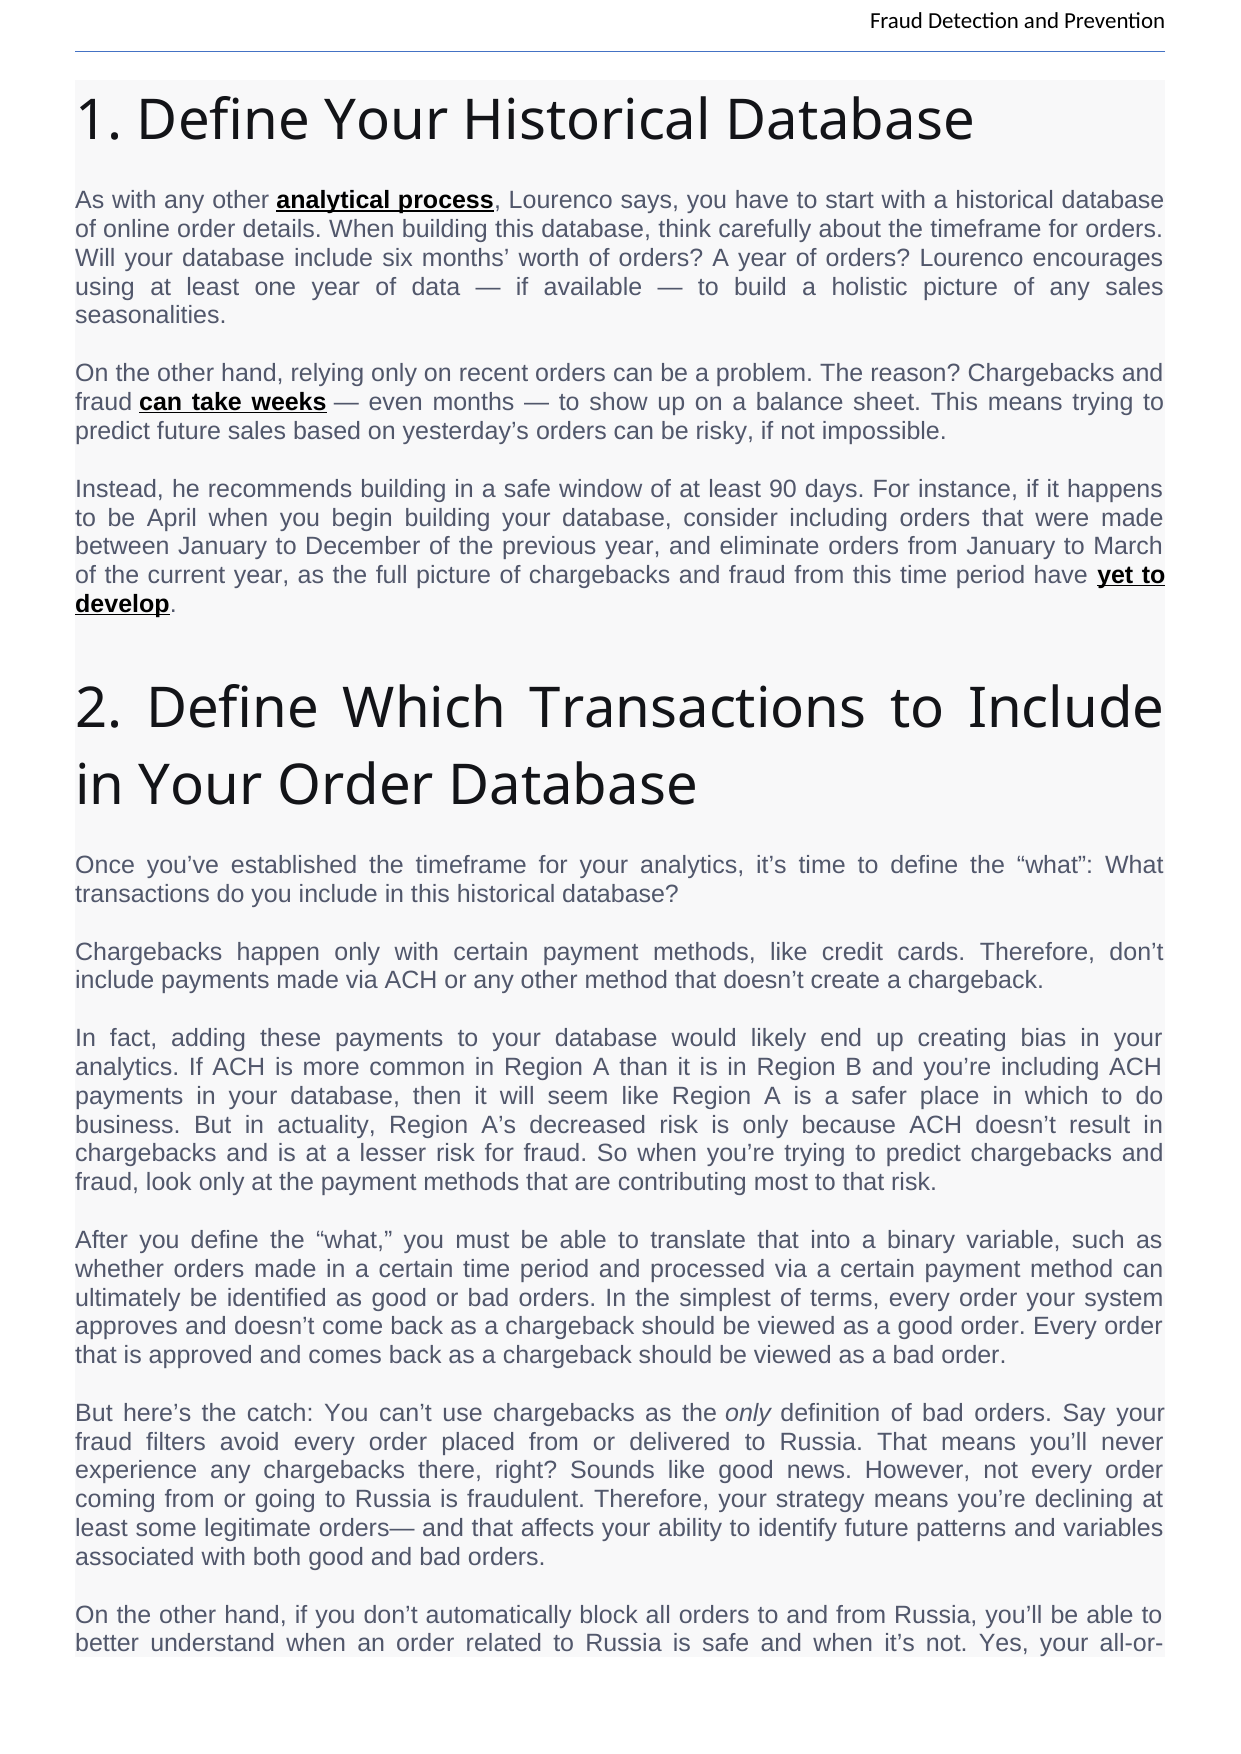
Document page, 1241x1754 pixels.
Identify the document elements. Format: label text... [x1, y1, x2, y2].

text Once you’ve established the timeframe for your analytics, it’s time to define the “what”: What transactions do you include in this historical database? [75, 850, 1165, 908]
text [75, 1600, 1165, 1657]
text In fact, adding these payments to your database would likely end up creating bias in your analytics. If ACH is more common in Region A than it is in Region B and you’re including ACH payments in your database, then it will seem like Region A is a safer place in which to do business. But in actuality, Region A’s decreased risk is only because ACH doesn’t result in chargebacks and is at a lesser risk for fraud. So when you’re trying to predict chargebacks and fraud, look only at the payment methods that are contributing most to that risk. [75, 1023, 1165, 1196]
subtitle 2. Define Which Transactions to Include in Your Order Database [75, 668, 1165, 821]
text Chargebacks happen only with certain payment methods, like credit cards. Therefore, don’t include payments made via ACH or any other method that doesn’t create a chargeback. [75, 937, 1165, 994]
text After you define the “what,” you must be able to translate that into a binary variable, such as whether orders made in a certain time period and processed via a certain payment method can ultimately be identified as good or bad orders. In the simplest of terms, every order your system approves and doesn’t come back as a chargeback should be viewed as a good order. Every order that is approved and comes back as a chargeback should be viewed as a bad order. [75, 1225, 1165, 1369]
subtitle 1. Define Your Historical Database [75, 80, 1165, 156]
text On the other hand, relying only on recent orders can be a problem. The reason? Chargebacks and fraud can take weeks — even months — to show up on a balance sheet. This means trying to predict future sales based on yesterday’s orders can be risky, if not impossible. [75, 358, 1165, 445]
text As with any other analytical process, Lourenco says, you have to start with a historical database of online order details. When building this database, think carefully about the timeframe for orders. Will your database include six months’ worth of orders? A year of orders? Lourenco encourages using at least one year of data — if available — to build a holistic picture of any sales seasonalities. [75, 186, 1165, 329]
text But here’s the catch: You can’t use chargebacks as the only definition of bad orders. Say your fraud filters avoid every order placed from or delivered to Russia. That means you’ll never experience any chargebacks there, right? Sounds like good news. However, not every order coming from or going to Russia is fraudulent. Therefore, your strategy means you’re declining at least some legitimate orders— and that affects your ability to identify future patterns and variables associated with both good and bad orders. [75, 1398, 1165, 1571]
text Instead, he recommends building in a safe window of at least 90 days. For instance, if it happens to be April when you begin building your database, consider including orders that were made between January to December of the previous year, and eliminate orders from January to March of the current year, as the full picture of chargebacks and fraud from this time period have yet to develop. [75, 474, 1165, 618]
